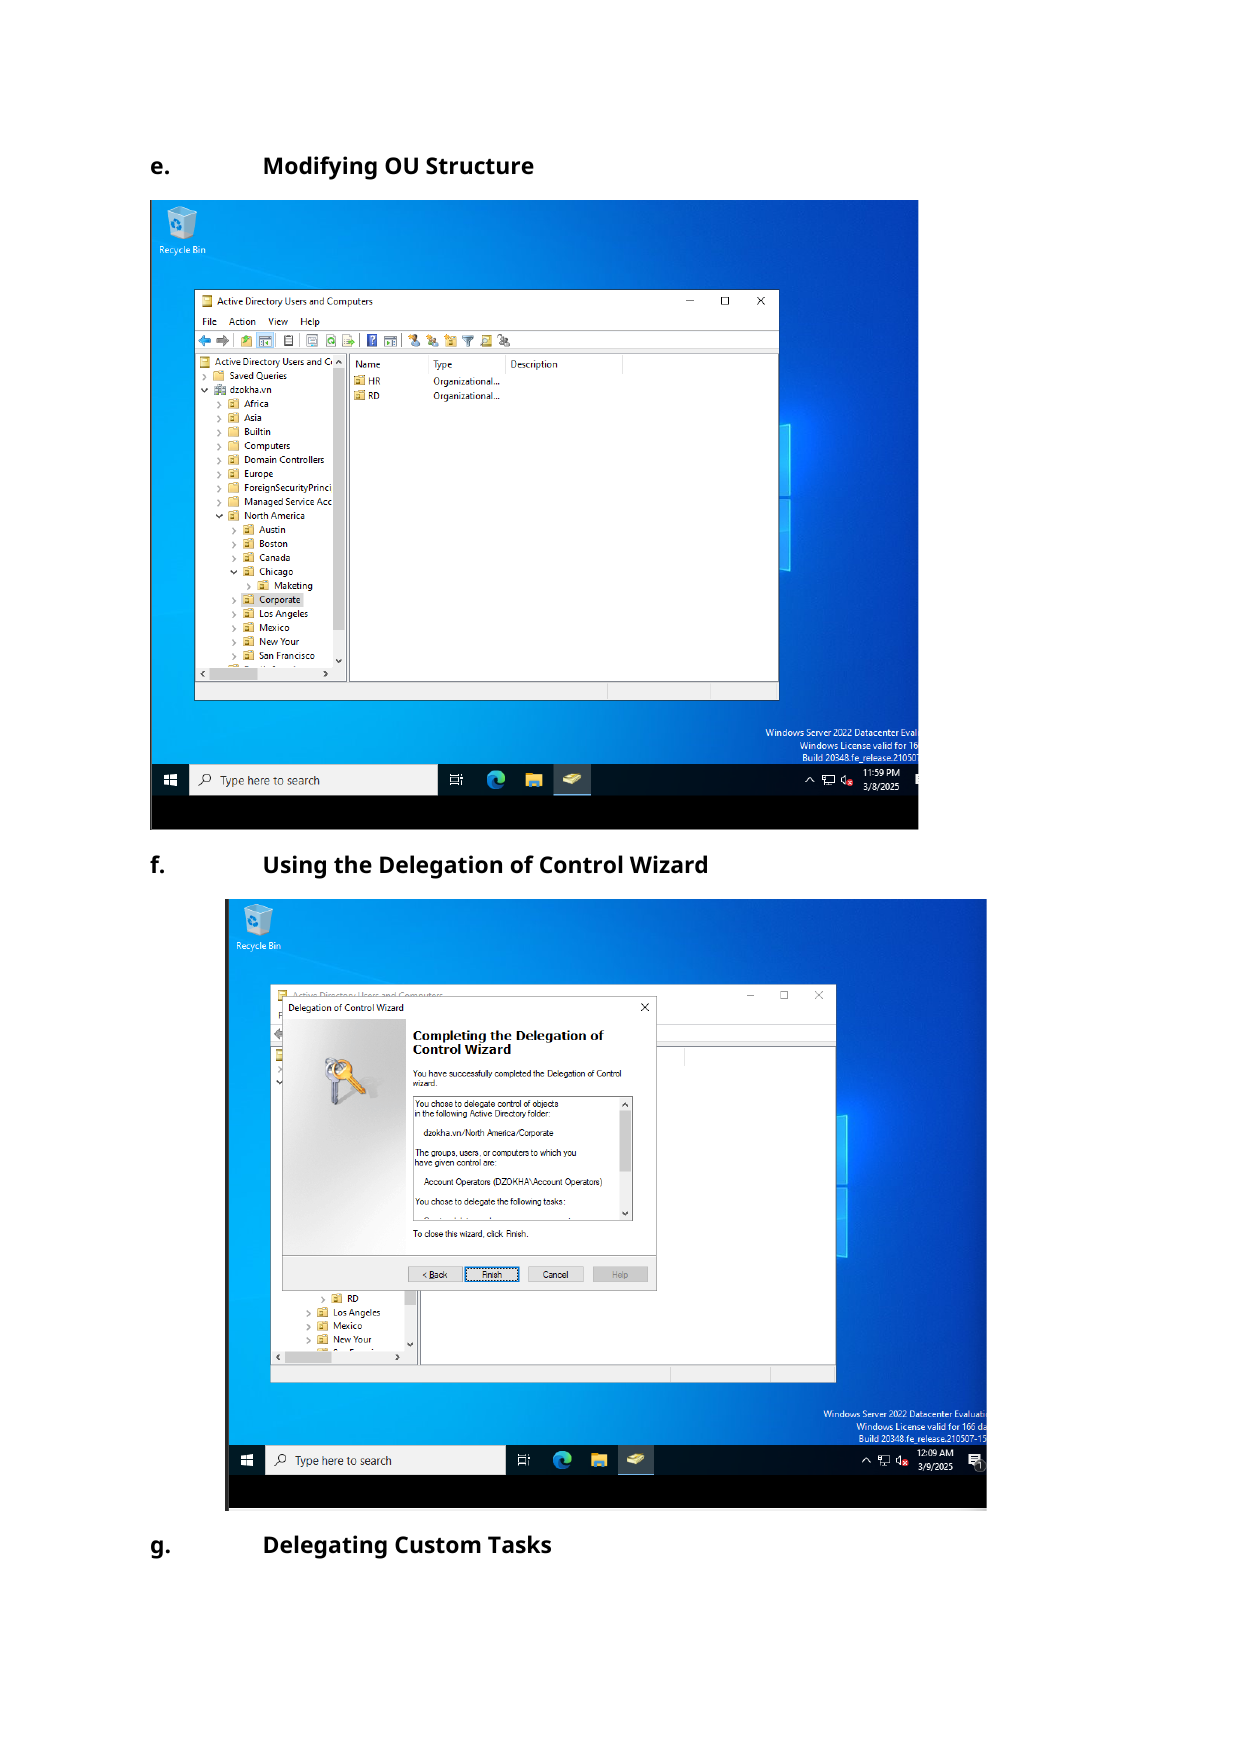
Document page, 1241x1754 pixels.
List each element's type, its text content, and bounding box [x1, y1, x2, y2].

list Modifying OU Structure [150, 150, 1090, 181]
picture [225, 899, 987, 1511]
list Using the Delegation of Control Wizard [150, 849, 1090, 880]
list Delegating Custom Tasks [150, 1529, 1090, 1561]
picture [150, 200, 919, 830]
